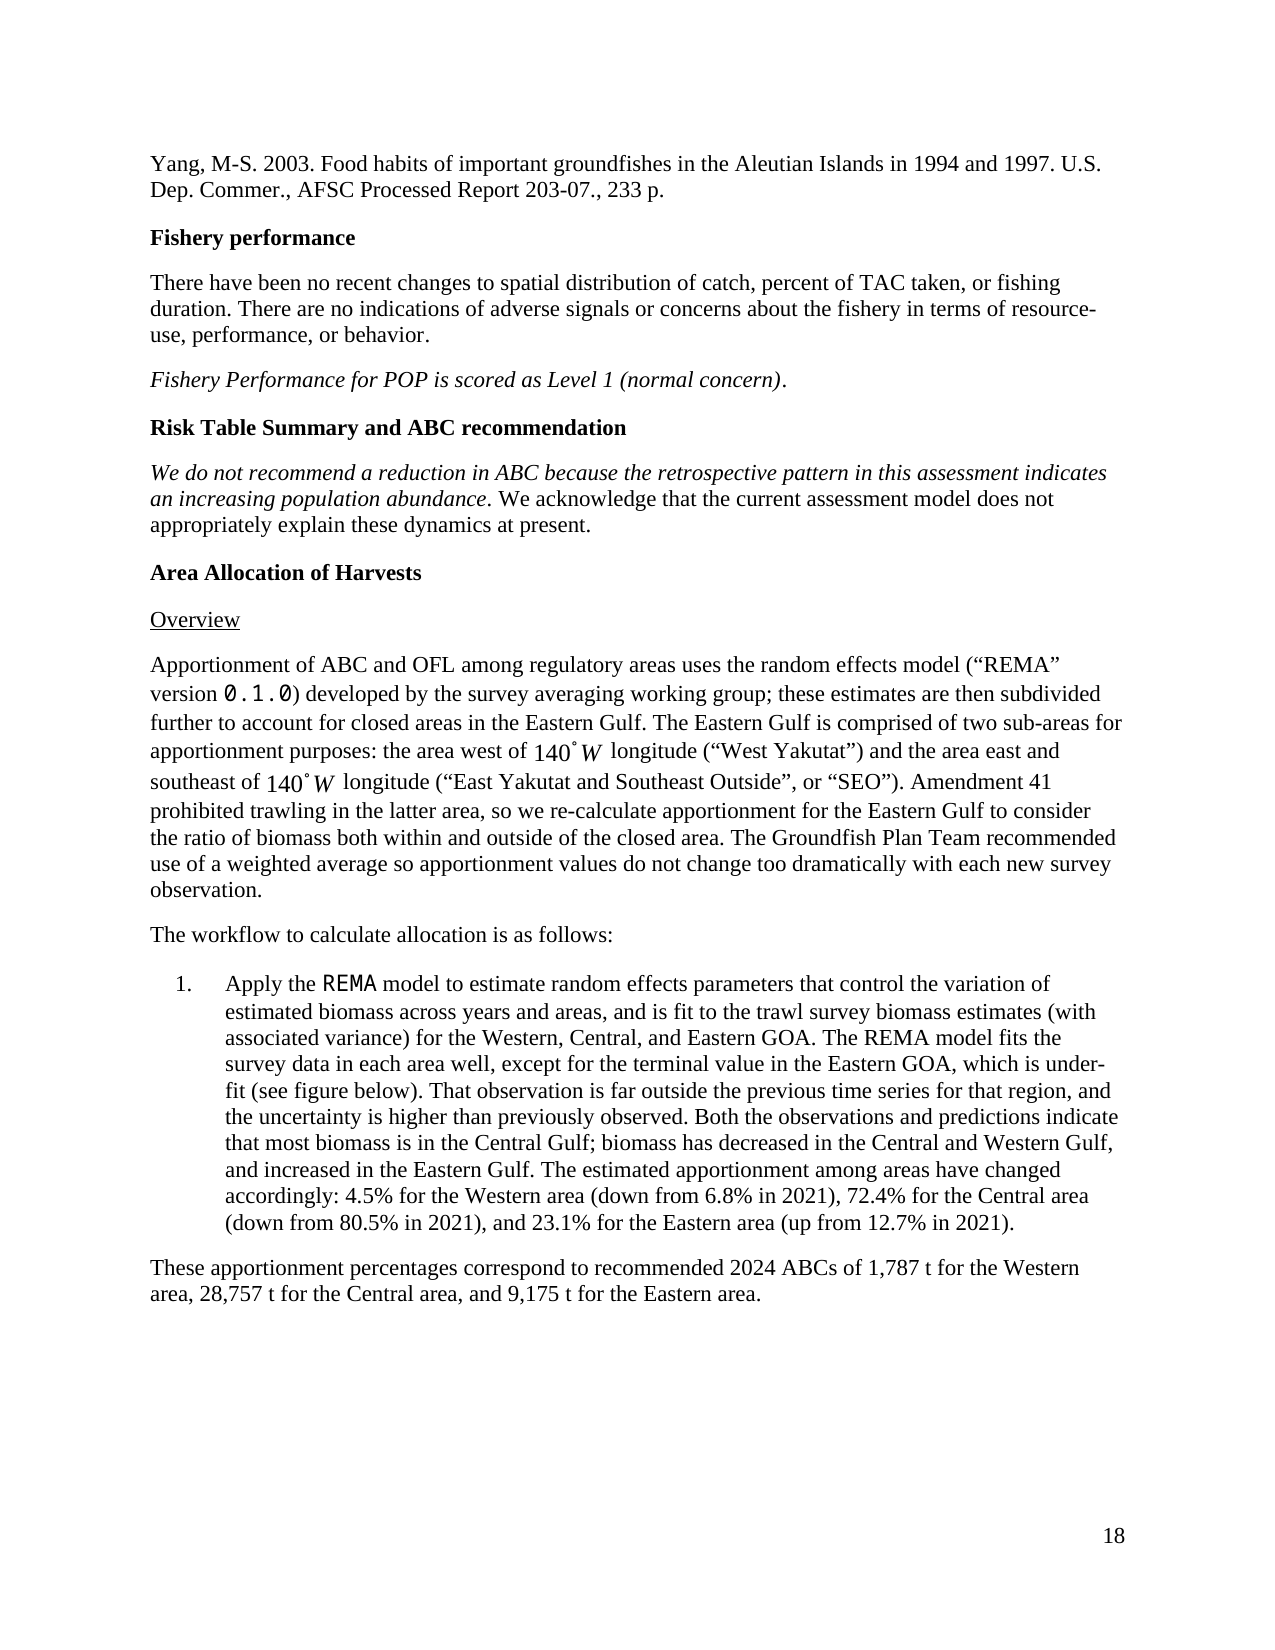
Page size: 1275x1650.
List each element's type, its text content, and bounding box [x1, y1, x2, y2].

text Fishery Performance for POP is scored as Level 1 (normal concern). [150, 366, 1125, 393]
text These apportionment percentages correspond to recommended 2024 ABCs of 1,787 t for the Western area, 28,757 t for the Central area, and 9,175 t for the Eastern area. [150, 1254, 1125, 1306]
list Apply the REMA model to estimate random effects parameters that control the variation of estimated biomass across years and areas, and is fit to the trawl survey biomass estimates (with associated variance) for the Western, Central, and Eastern GOA. The REMA model fits the survey data in each area well, except for the terminal value in the Eastern GOA, which is under-fit (see figure below). That observation is far outside the previous time series for that region, and the uncertainty is higher than previously observed. Both the observations and predictions indicate that most biomass is in the Central Gulf; biomass has decreased in the Central and Western Gulf, and increased in the Eastern Gulf. The estimated apportionment among areas have changed accordingly: 4.5% for the Western area (down from 6.8% in 2021), 72.4% for the Central area (down from 80.5% in 2021), and 23.1% for the Eastern area (up from 12.7% in 2021). [175, 966, 1125, 1235]
subtitle Area Allocation of Harvests [150, 559, 1125, 585]
text The workflow to calculate allocation is as follows: [150, 921, 1125, 948]
text Apportionment of ABC and OFL among regulatory areas uses the random effects model (“REMA” version 0.1.0) developed by the survey averaging working group; these estimates are then subdivided further to account for closed areas in the Eastern Gulf. The Eastern Gulf is comprised of two sub-areas for apportionment purposes: the area west of longitude (“West Yakutat”) and the area east and southeast of longitude (“East Yakutat and Southeast Outside”, or “SEO”). Amendment 41 prohibited trawling in the latter area, so we re-calculate apportionment for the Eastern Gulf to consider the ratio of biomass both within and outside of the closed area. The Groundfish Plan Team recommended use of a weighted average so apportionment values do not change too dramatically with each new survey observation. [150, 651, 1125, 903]
subtitle Risk Table Summary and ABC recommendation [150, 414, 1125, 440]
text Yang, M-S. 2003. Food habits of important groundfishes in the Aleutian Islands in 1994 and 1997. U.S. Dep. Commer., AFSC Processed Report 203-07., 233 p. [150, 150, 1125, 203]
text We do not recommend a reduction in ABC because the retrospective pattern in this assessment indicates an increasing population abundance. We acknowledge that the current assessment model does not appropriately explain these dynamics at present. [150, 459, 1125, 538]
subtitle Overview [150, 606, 1125, 632]
subtitle Fishery performance [150, 223, 1125, 250]
text There have been no recent changes to spatial distribution of catch, percent of TAC taken, or fishing duration. There are no indications of adverse signals or concerns about the fishery in terms of resource-use, performance, or behavior. [150, 269, 1125, 348]
